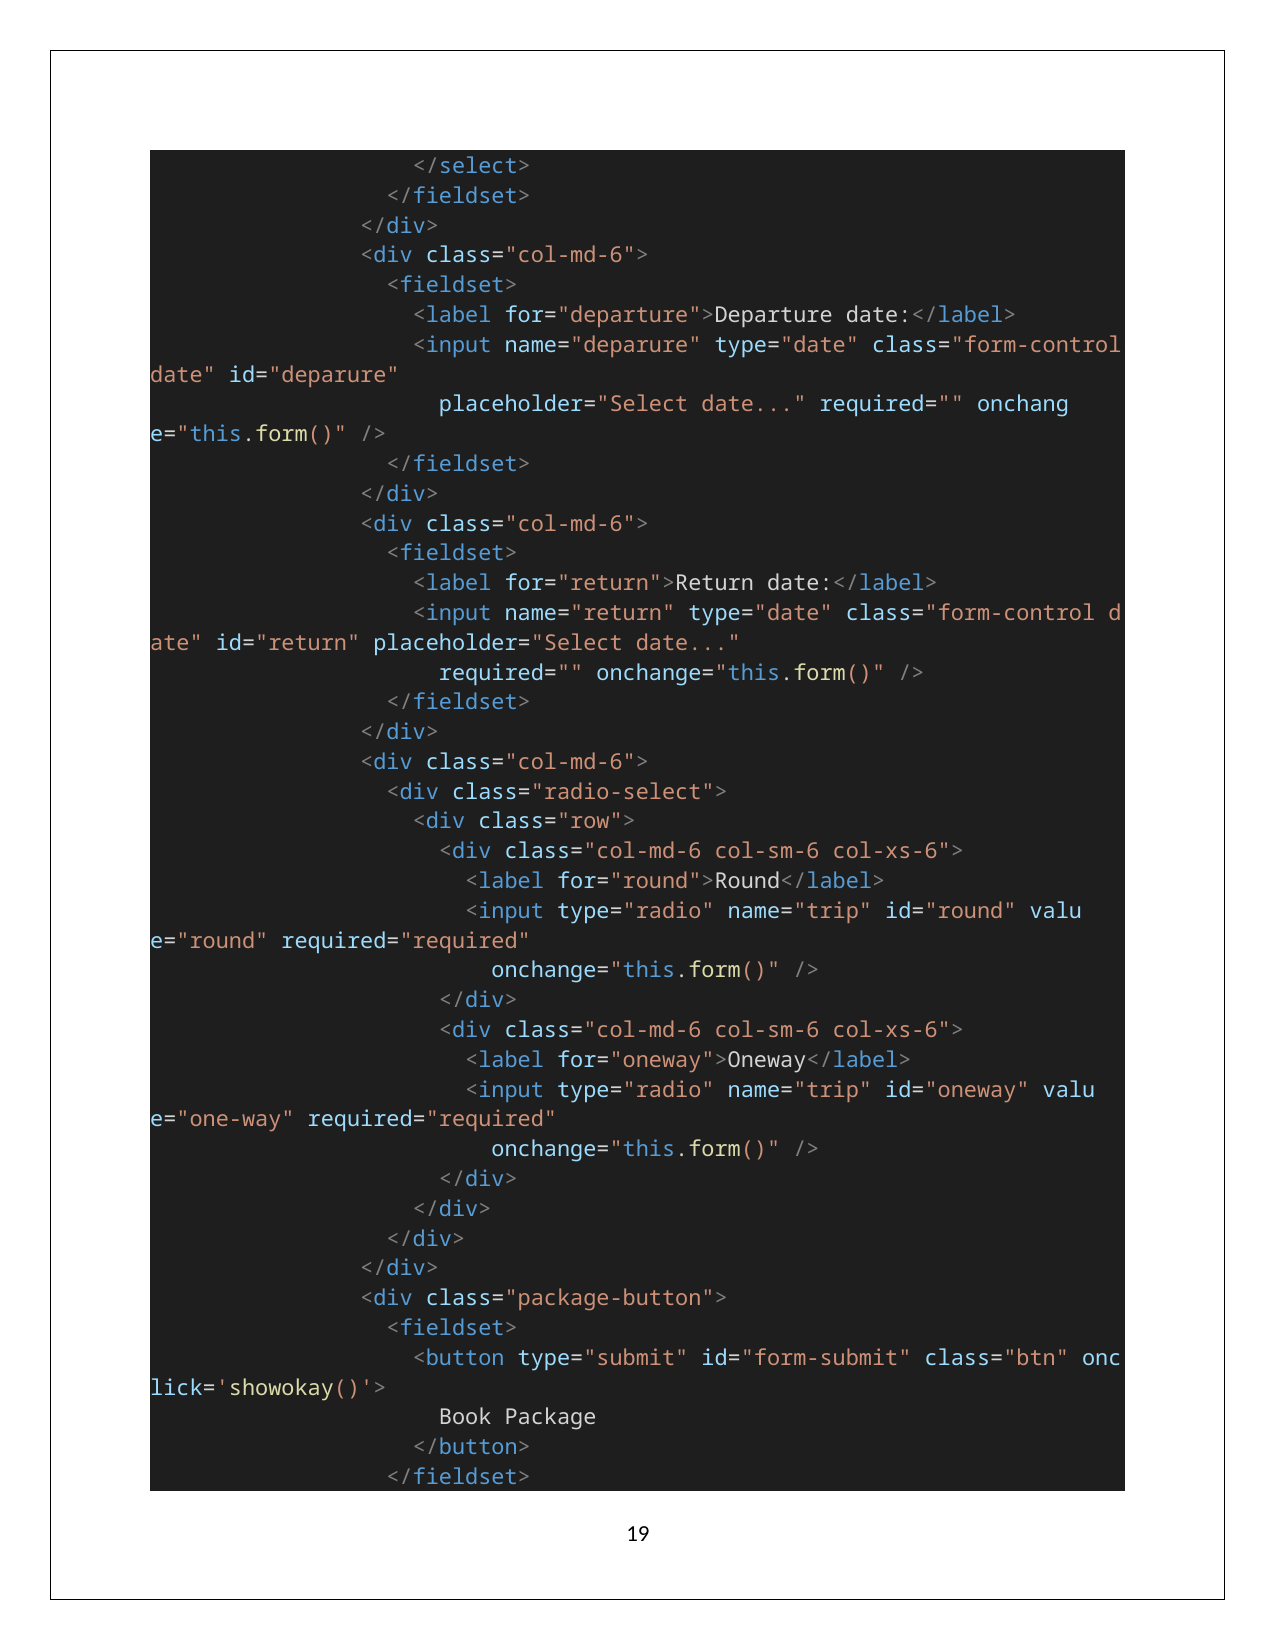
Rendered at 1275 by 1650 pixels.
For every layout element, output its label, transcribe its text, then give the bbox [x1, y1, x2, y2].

text onchange="this.form()" /> [150, 954, 1125, 984]
text <div class="col-md-6"> [150, 507, 1125, 537]
text </div> [150, 209, 1125, 239]
text <div class="col-md-6"> [150, 239, 1125, 269]
text </button> [150, 1431, 1125, 1461]
text <fieldset> [150, 537, 1125, 567]
text <div class="radio-select"> [150, 776, 1125, 805]
text <fieldset> [150, 1312, 1125, 1342]
text <div class="col-md-6 col-sm-6 col-xs-6"> [150, 1014, 1125, 1044]
text <label for="return">Return date:</label> [150, 567, 1125, 597]
text </div> [150, 1193, 1125, 1222]
text </fieldset> [150, 448, 1125, 478]
text <input type="radio" name="trip" id="oneway" value="one-way" required="required" [150, 1073, 1125, 1133]
text <fieldset> [150, 269, 1125, 299]
text <button type="submit" id="form-submit" class="btn" onclick='showokay()'> [150, 1342, 1125, 1401]
text placeholder="Select date..." required="" onchange="this.form()" /> [150, 388, 1125, 448]
text </fieldset> [150, 1461, 1125, 1491]
text <div class="package-button"> [150, 1282, 1125, 1312]
text </div> [150, 1222, 1125, 1252]
text </div> [150, 478, 1125, 507]
text </div> [150, 984, 1125, 1014]
text <input name="deparure" type="date" class="form-control date" id="deparure" [150, 329, 1125, 388]
text <div class="col-md-6"> [150, 746, 1125, 776]
text </div> [150, 1163, 1125, 1193]
text </div> [150, 1252, 1125, 1282]
text </div> [150, 716, 1125, 746]
text <label for="round">Round</label> [150, 865, 1125, 895]
text <div class="col-md-6 col-sm-6 col-xs-6"> [150, 835, 1125, 865]
text <input type="radio" name="trip" id="round" value="round" required="required" [150, 895, 1125, 954]
text <label for="departure">Departure date:</label> [150, 299, 1125, 329]
text Book Package [150, 1401, 1125, 1431]
text </fieldset> [150, 686, 1125, 716]
text <label for="oneway">Oneway</label> [150, 1044, 1125, 1073]
text required="" onchange="this.form()" /> [150, 656, 1125, 686]
text onchange="this.form()" /> [150, 1133, 1125, 1163]
text </select> [150, 150, 1125, 180]
text <div class="row"> [150, 805, 1125, 835]
text </fieldset> [150, 180, 1125, 209]
text <input name="return" type="date" class="form-control date" id="return" placeholder="Select date..." [150, 597, 1125, 656]
